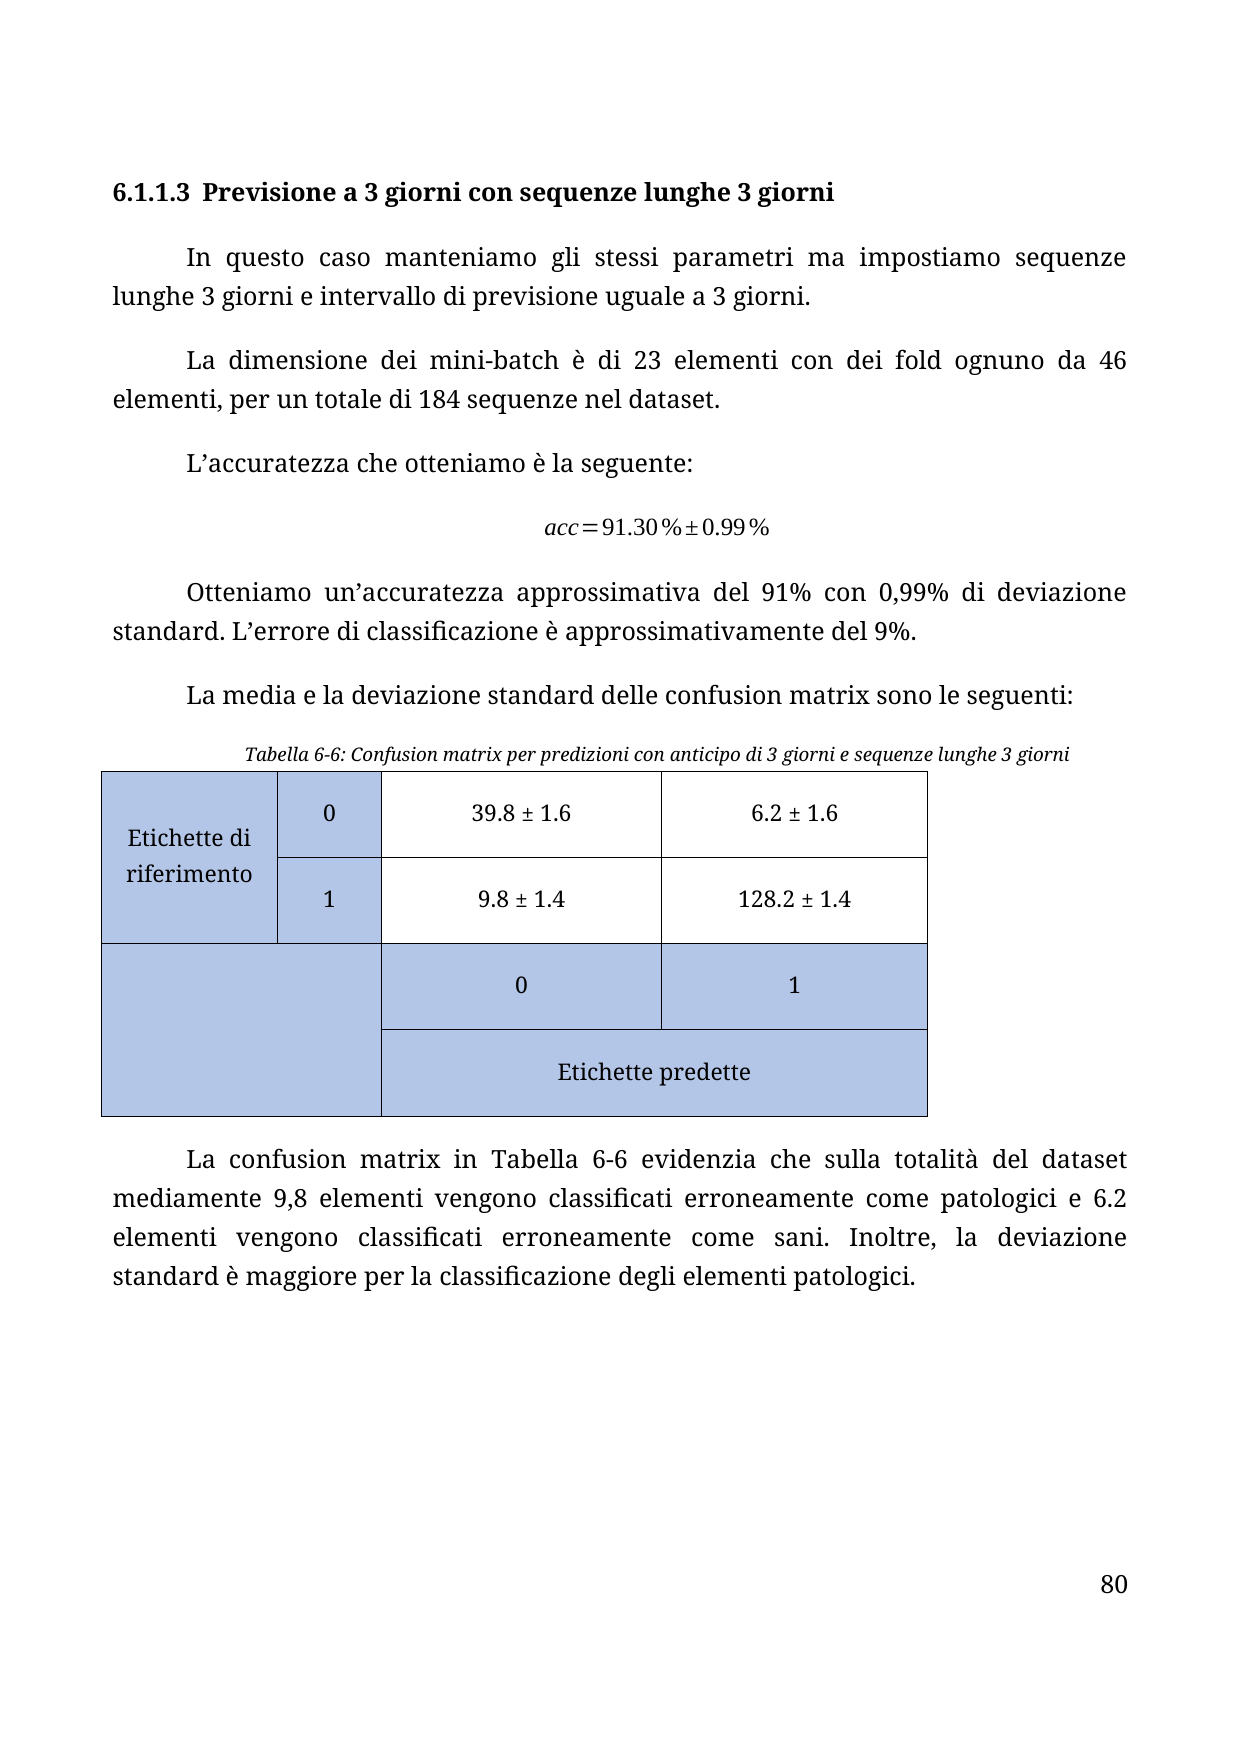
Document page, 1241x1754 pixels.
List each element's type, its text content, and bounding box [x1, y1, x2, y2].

table_header 0 [278, 772, 381, 857]
table_cell 128.2 ± 1.4 [662, 858, 927, 943]
table_header Etichette di riferimento [102, 772, 277, 943]
table_cell [102, 944, 381, 1116]
text In questo caso manteniamo gli stessi parametri ma impostiamo sequenze lunghe 3 giorni e intervallo di previsione uguale a 3 giorni. [112, 239, 1128, 312]
table_cell 1 [662, 944, 927, 1029]
table_cell 1 [278, 858, 381, 943]
table_header 39.8 ± 1.6 [382, 772, 661, 857]
text La media e la deviazione standard delle confusion matrix sono le seguenti: [112, 677, 1128, 712]
table_cell Etichette predette [382, 1030, 927, 1116]
text L’accuratezza che otteniamo è la seguente: [112, 446, 1128, 480]
subtitle Previsione a 3 giorni con sequenze lunghe 3 giorni [112, 175, 1128, 209]
text La dimensione dei mini-batch è di 23 elementi con dei fold ognuno da 46 elementi, per un totale di 184 sequenze nel dataset. [112, 342, 1128, 416]
table_header 6.2 ± 1.6 [662, 772, 927, 857]
table_cell 9.8 ± 1.4 [382, 858, 661, 943]
text Otteniamo un’accuratezza approssimativa del 91% con 0,99% di deviazione standard. L’errore di classificazione è approssimativamente del 9%. [112, 574, 1128, 647]
table_cell 0 [382, 944, 661, 1029]
